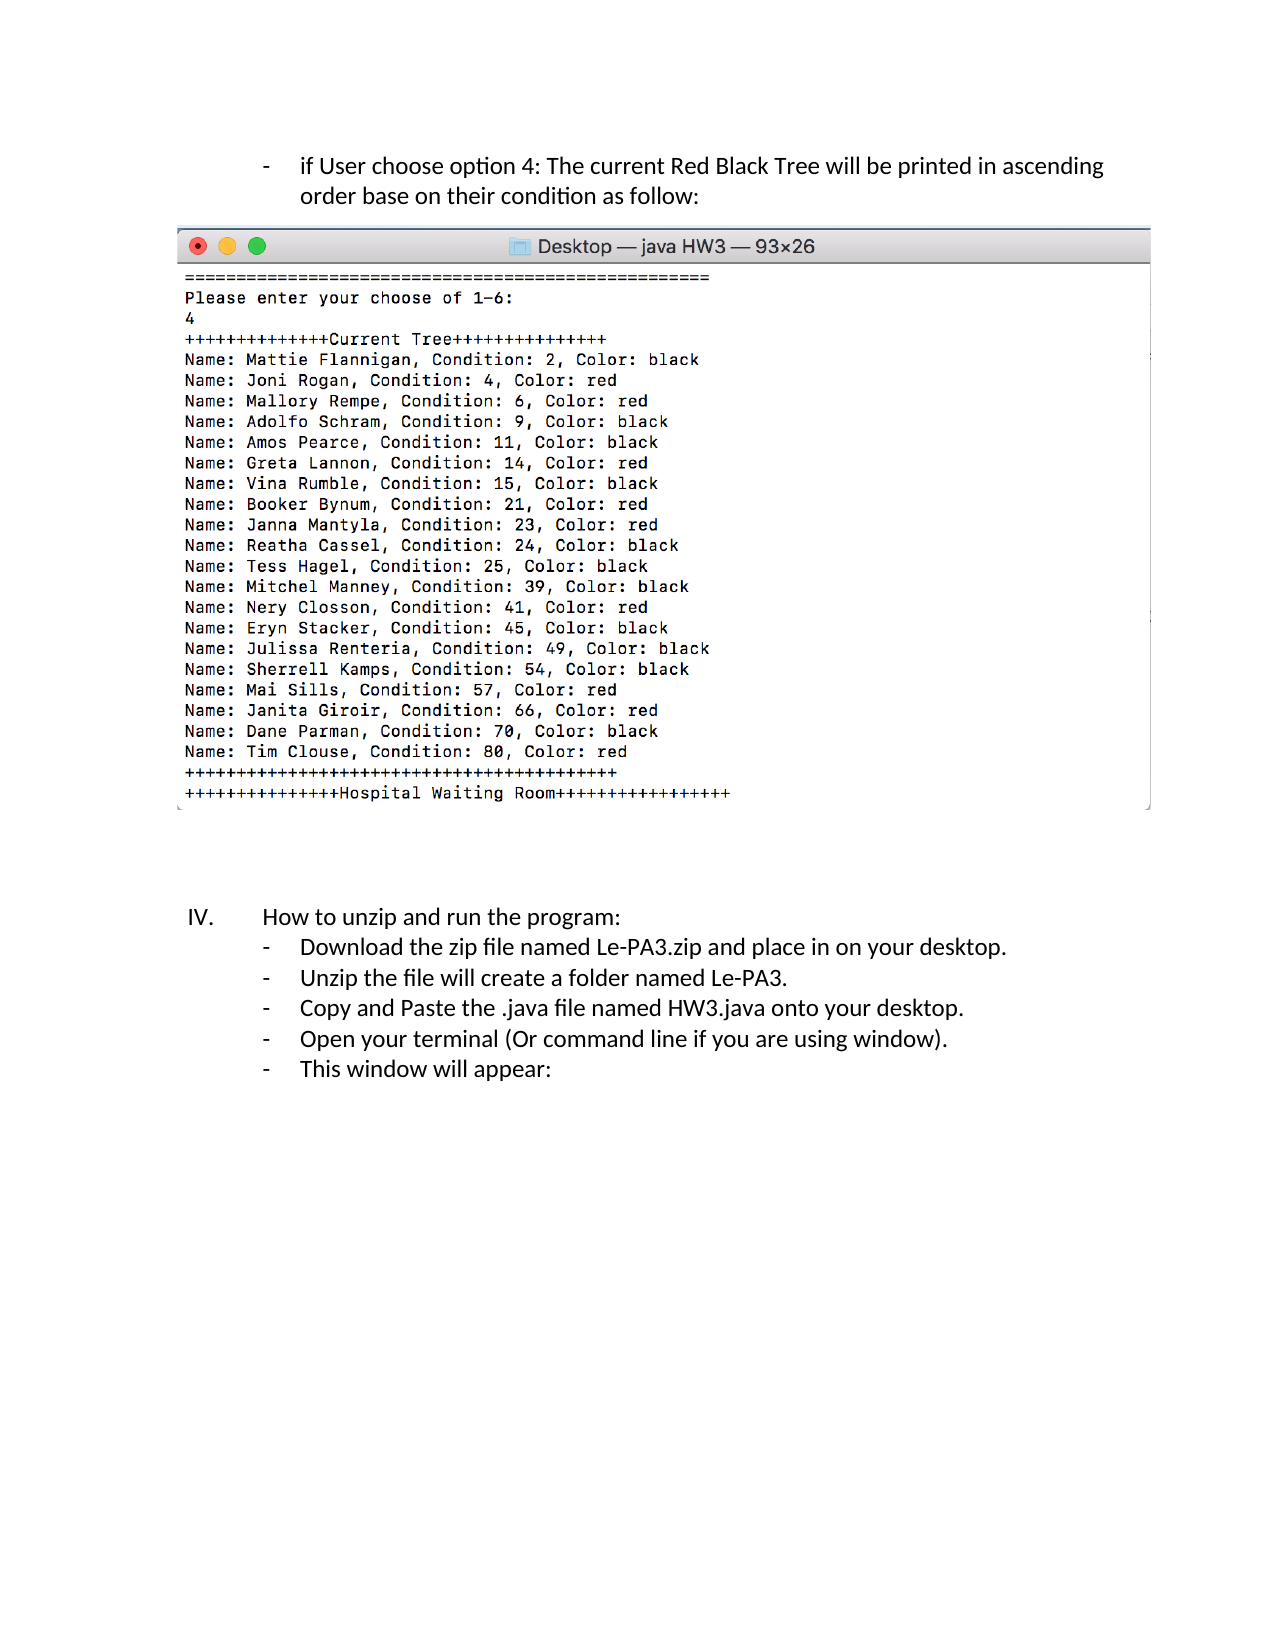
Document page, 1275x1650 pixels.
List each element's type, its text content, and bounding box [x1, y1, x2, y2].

list How to unzip and run the program: [187, 901, 1125, 931]
list if User choose option 4: The current Red Black Tree will be printed in ascending order base on their condition as follow: [262, 150, 1125, 211]
list This window will appear: [262, 1053, 1125, 1084]
list Open your terminal (Or command line if you are using window). [262, 1023, 1125, 1053]
list Unzip the file will create a folder named Le-PA3. [262, 962, 1125, 992]
list Download the zip file named Le-PA3.zip and place in on your desktop. [262, 931, 1125, 962]
picture [177, 225, 1151, 810]
list Copy and Paste the .java file named HW3.java onto your desktop. [262, 992, 1125, 1023]
